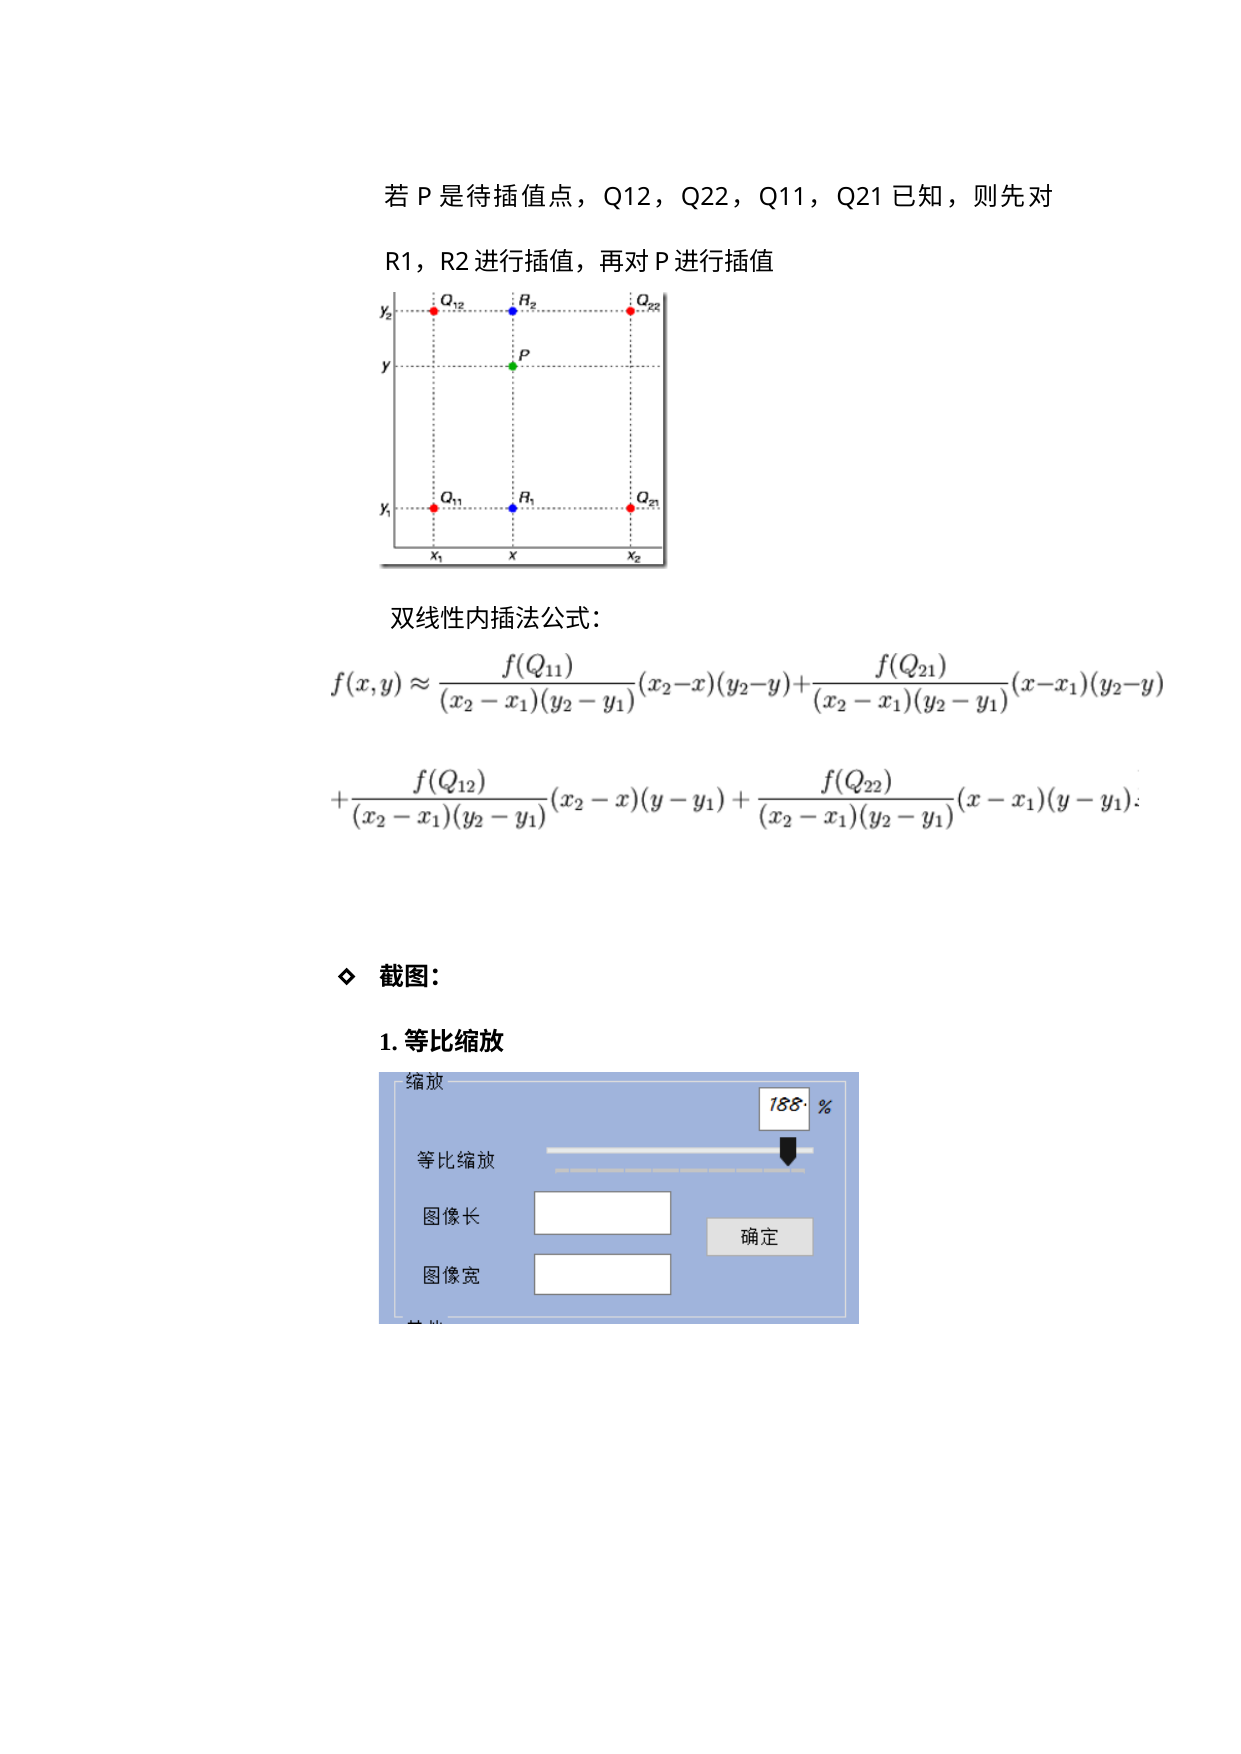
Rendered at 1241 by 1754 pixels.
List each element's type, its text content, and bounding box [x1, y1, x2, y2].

picture [325, 649, 1173, 839]
list 1. 等比缩放 [379, 1007, 1053, 1072]
picture [378, 292, 668, 569]
list 截图： [335, 942, 1053, 1007]
list 双线性内插法公式： [341, 584, 1053, 649]
list 若P是待插值点，Q12，Q22，Q11，Q21已知，则先对R1，R2进行插值，再对P进行插值 [384, 162, 1053, 292]
picture [378, 1072, 859, 1324]
